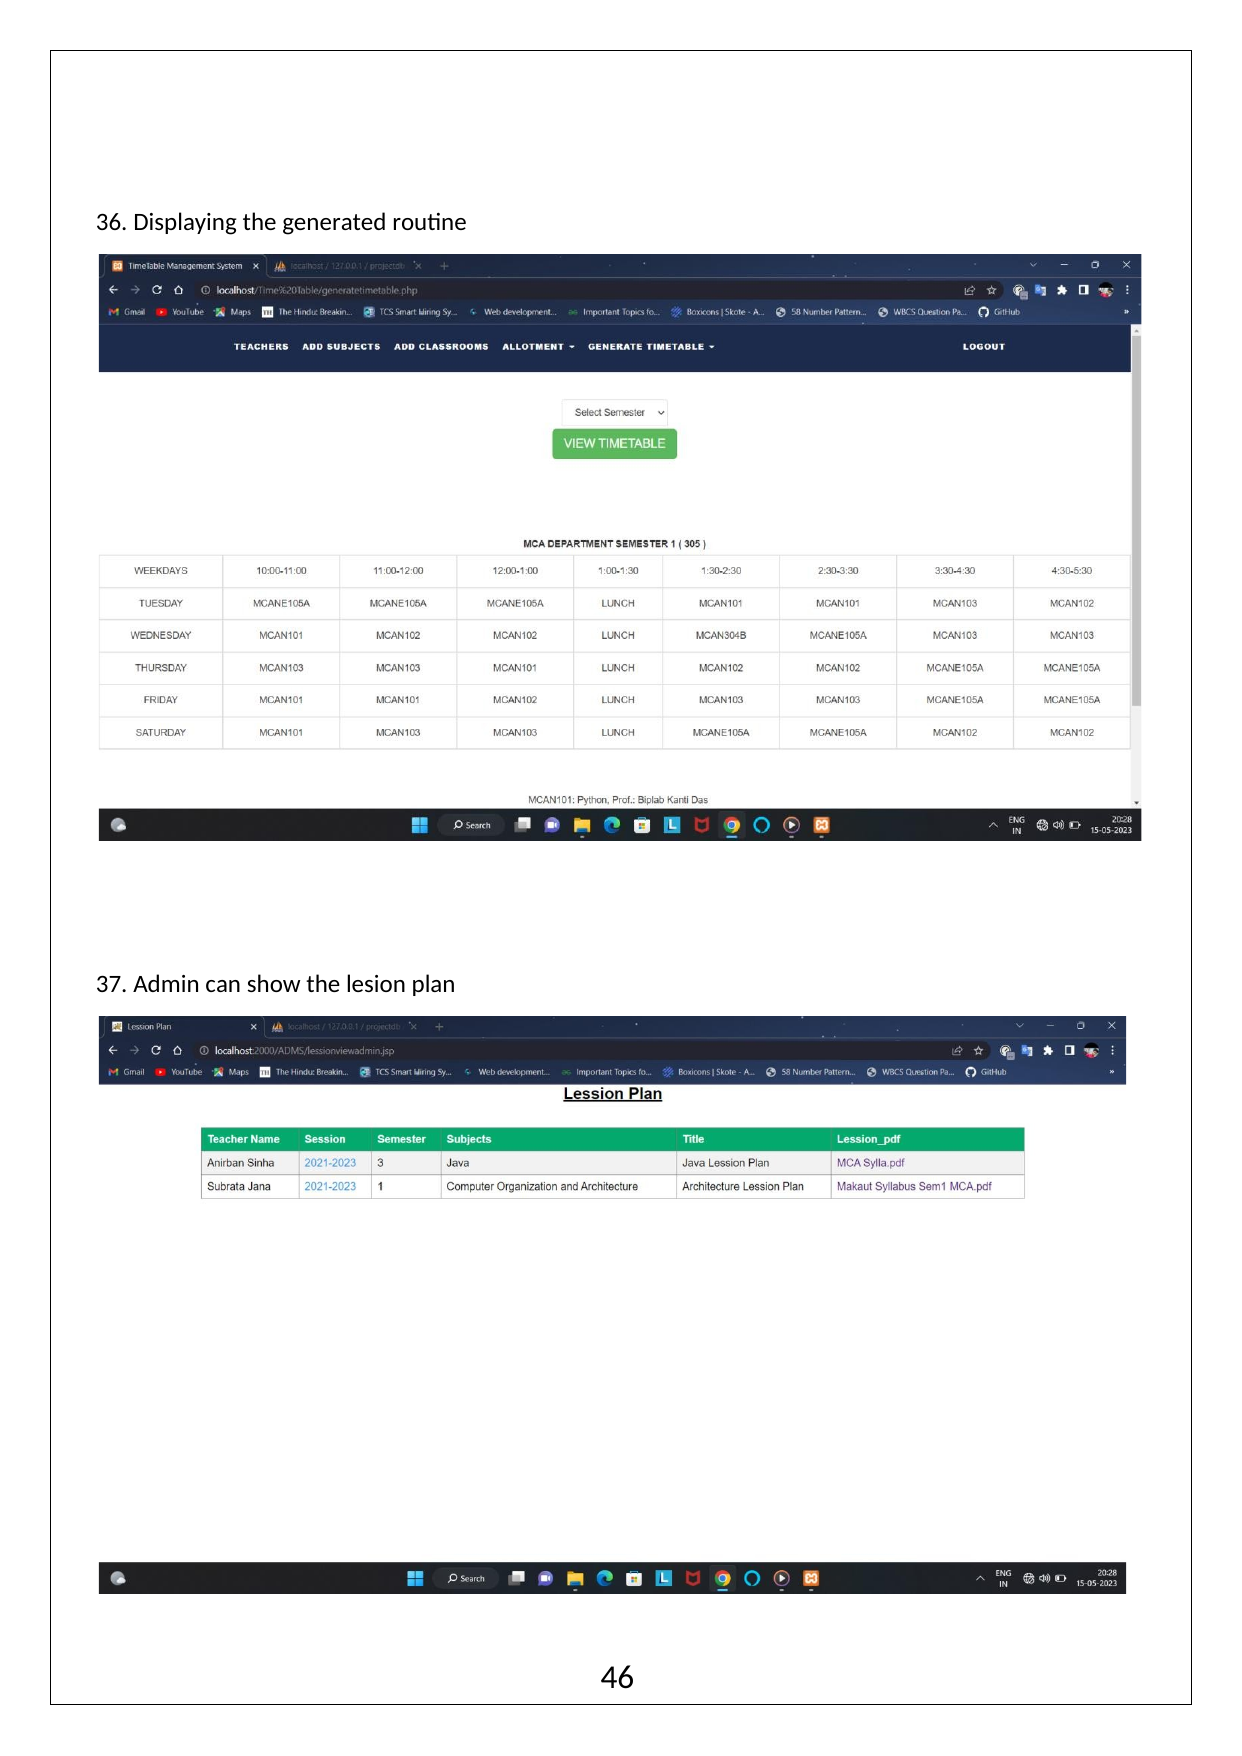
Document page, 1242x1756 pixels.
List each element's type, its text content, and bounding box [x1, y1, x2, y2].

list Displaying the generated routine [96, 206, 1183, 236]
list Admin can show the lesion plan [96, 968, 1183, 998]
picture [98, 254, 1142, 841]
picture [98, 1016, 1127, 1594]
